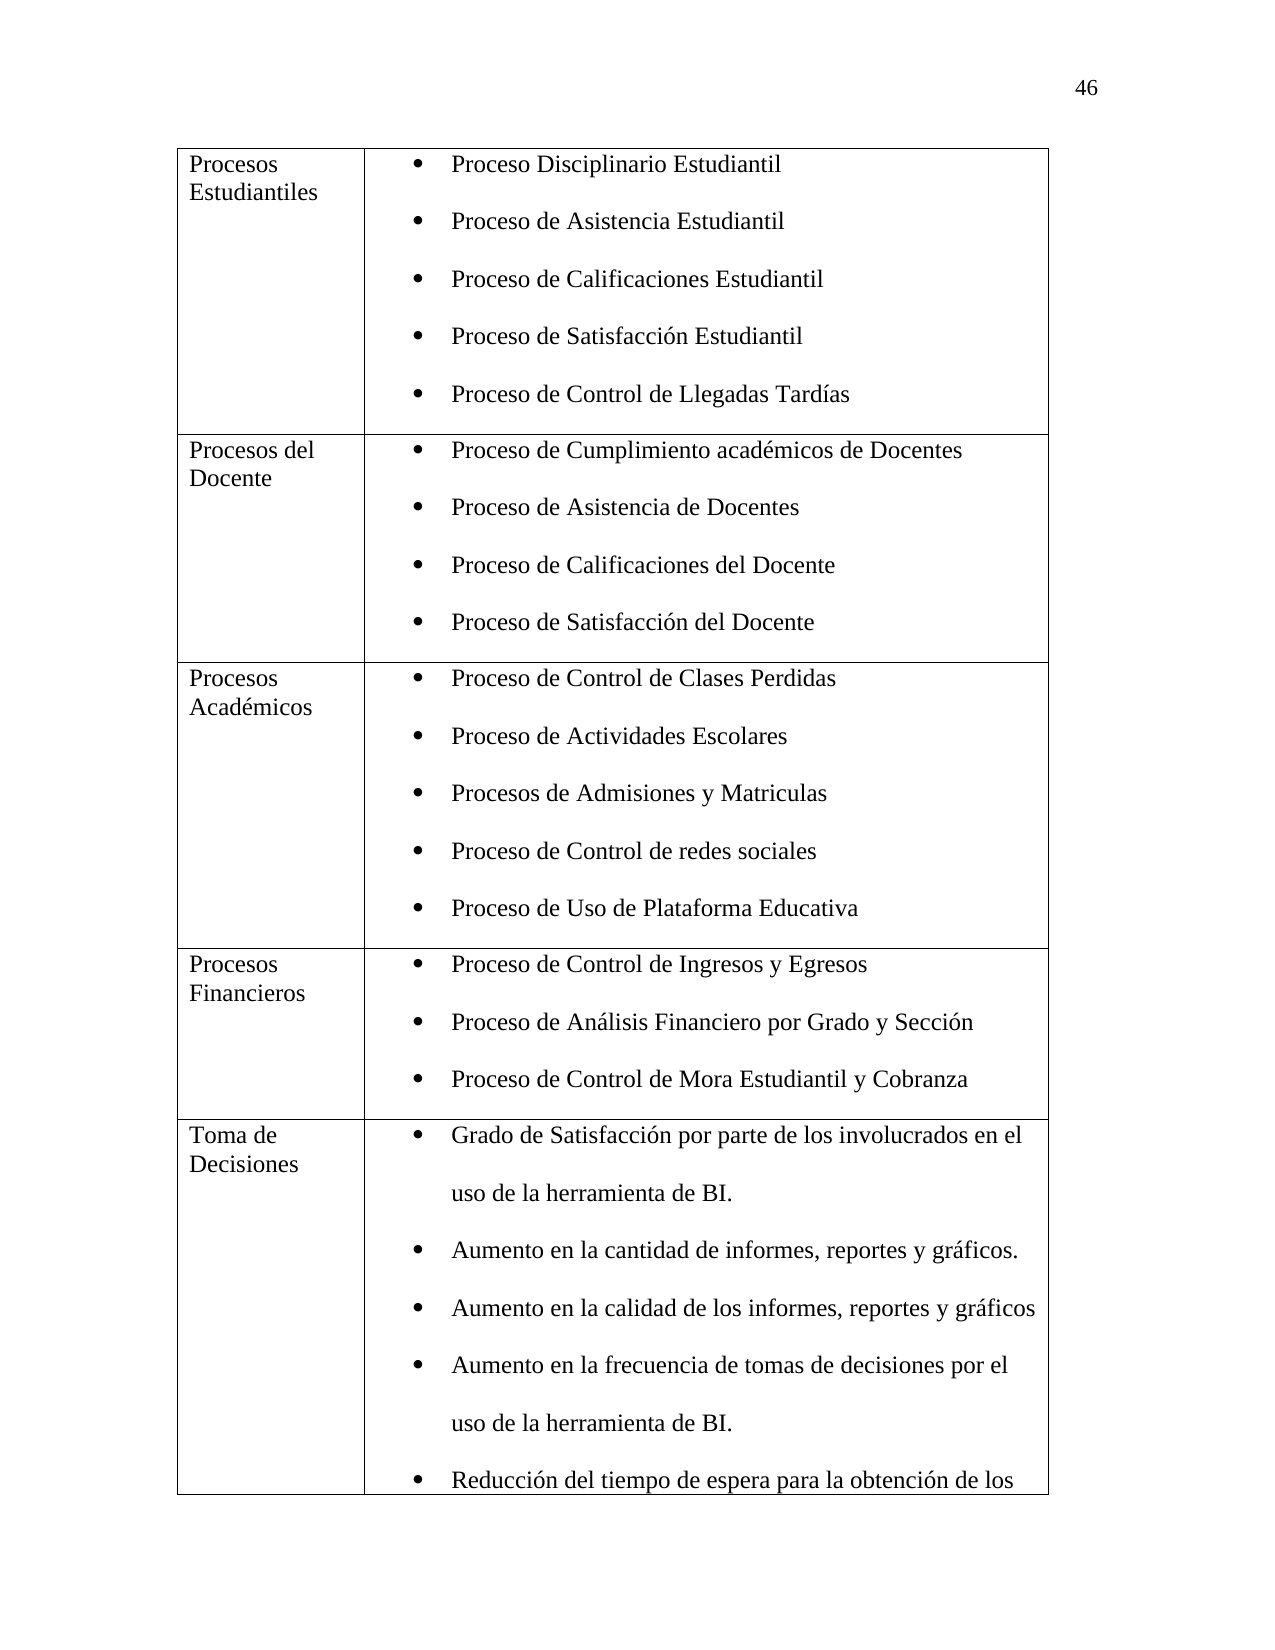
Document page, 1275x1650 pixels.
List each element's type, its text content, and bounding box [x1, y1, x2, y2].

table_cell Toma de Decisiones [178, 1120, 364, 1494]
table_cell Proceso de Control de Ingresos y Egresos Proceso de Análisis Financiero por Grado y Sección Proceso de Control de Mora Estudiantil y Cobranza [365, 949, 1048, 1119]
table_cell Proceso Disciplinario Estudiantil Proceso de Asistencia Estudiantil Proceso de Calificaciones Estudiantil Proceso de Satisfacción Estudiantil Proceso de Control de Llegadas Tardías [365, 149, 1048, 434]
table_cell Procesos del Docente [178, 435, 364, 662]
table_cell Procesos Financieros [178, 949, 364, 1119]
table_cell Proceso de Cumplimiento académicos de Docentes Proceso de Asistencia de Docentes Proceso de Calificaciones del Docente Proceso de Satisfacción del Docente [365, 435, 1048, 662]
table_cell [365, 1120, 1048, 1494]
table_cell Procesos Académicos [178, 663, 364, 948]
table_cell Proceso de Control de Clases Perdidas Proceso de Actividades Escolares Procesos de Admisiones y Matriculas Proceso de Control de redes sociales Proceso de Uso de Plataforma Educativa [365, 663, 1048, 948]
table_cell Procesos Estudiantiles [178, 149, 364, 434]
